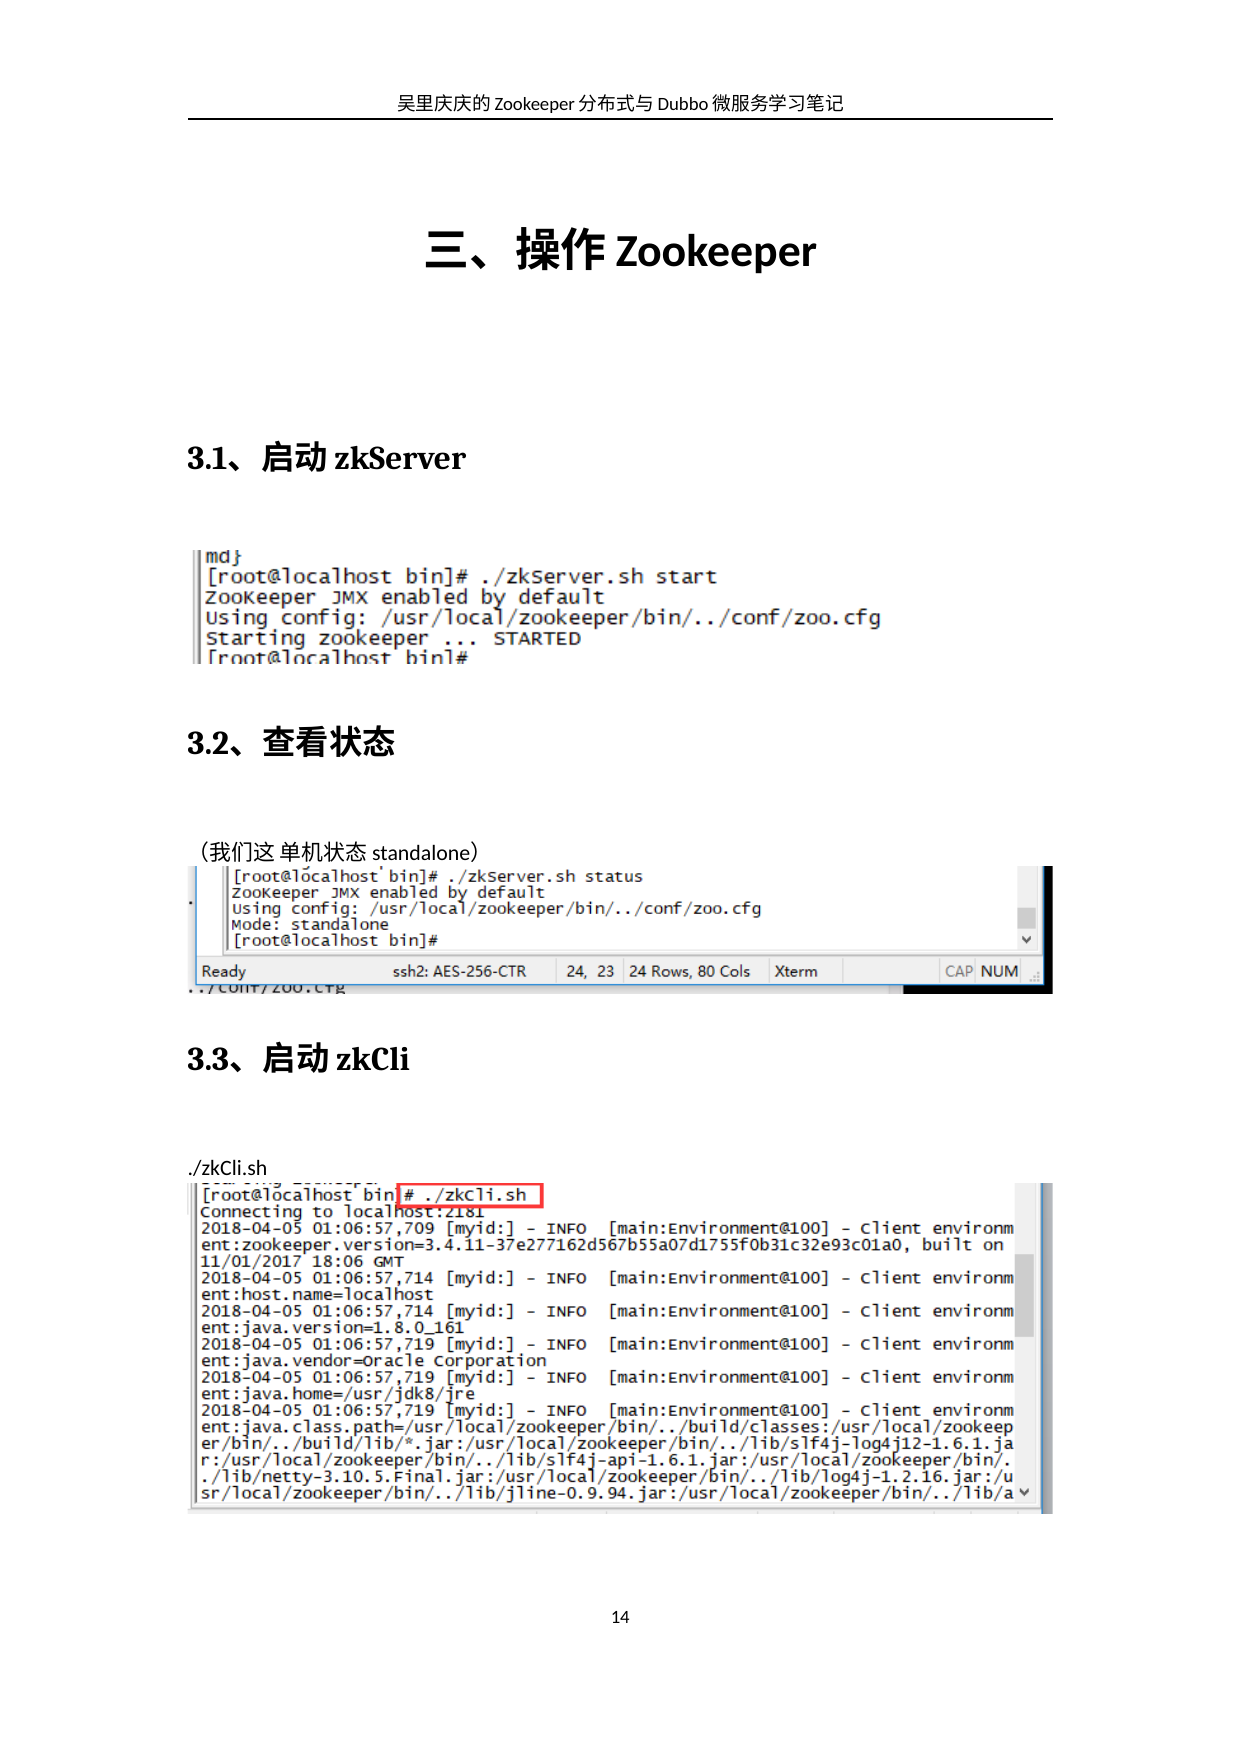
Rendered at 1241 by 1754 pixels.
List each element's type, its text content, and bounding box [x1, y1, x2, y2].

subtitle 三、操作Zookeeper [187, 197, 1053, 295]
subtitle 3.2、查看状态 [187, 707, 1053, 772]
text ./zkCli.sh [187, 1151, 1053, 1183]
picture [187, 1183, 1053, 1514]
subtitle 3.1、启动zkServer [187, 423, 1053, 488]
subtitle 3.3、启动zkCli [187, 1024, 1053, 1089]
picture [187, 550, 950, 664]
picture [187, 866, 1053, 994]
text （我们这 单机状态standalone） [187, 834, 1053, 866]
